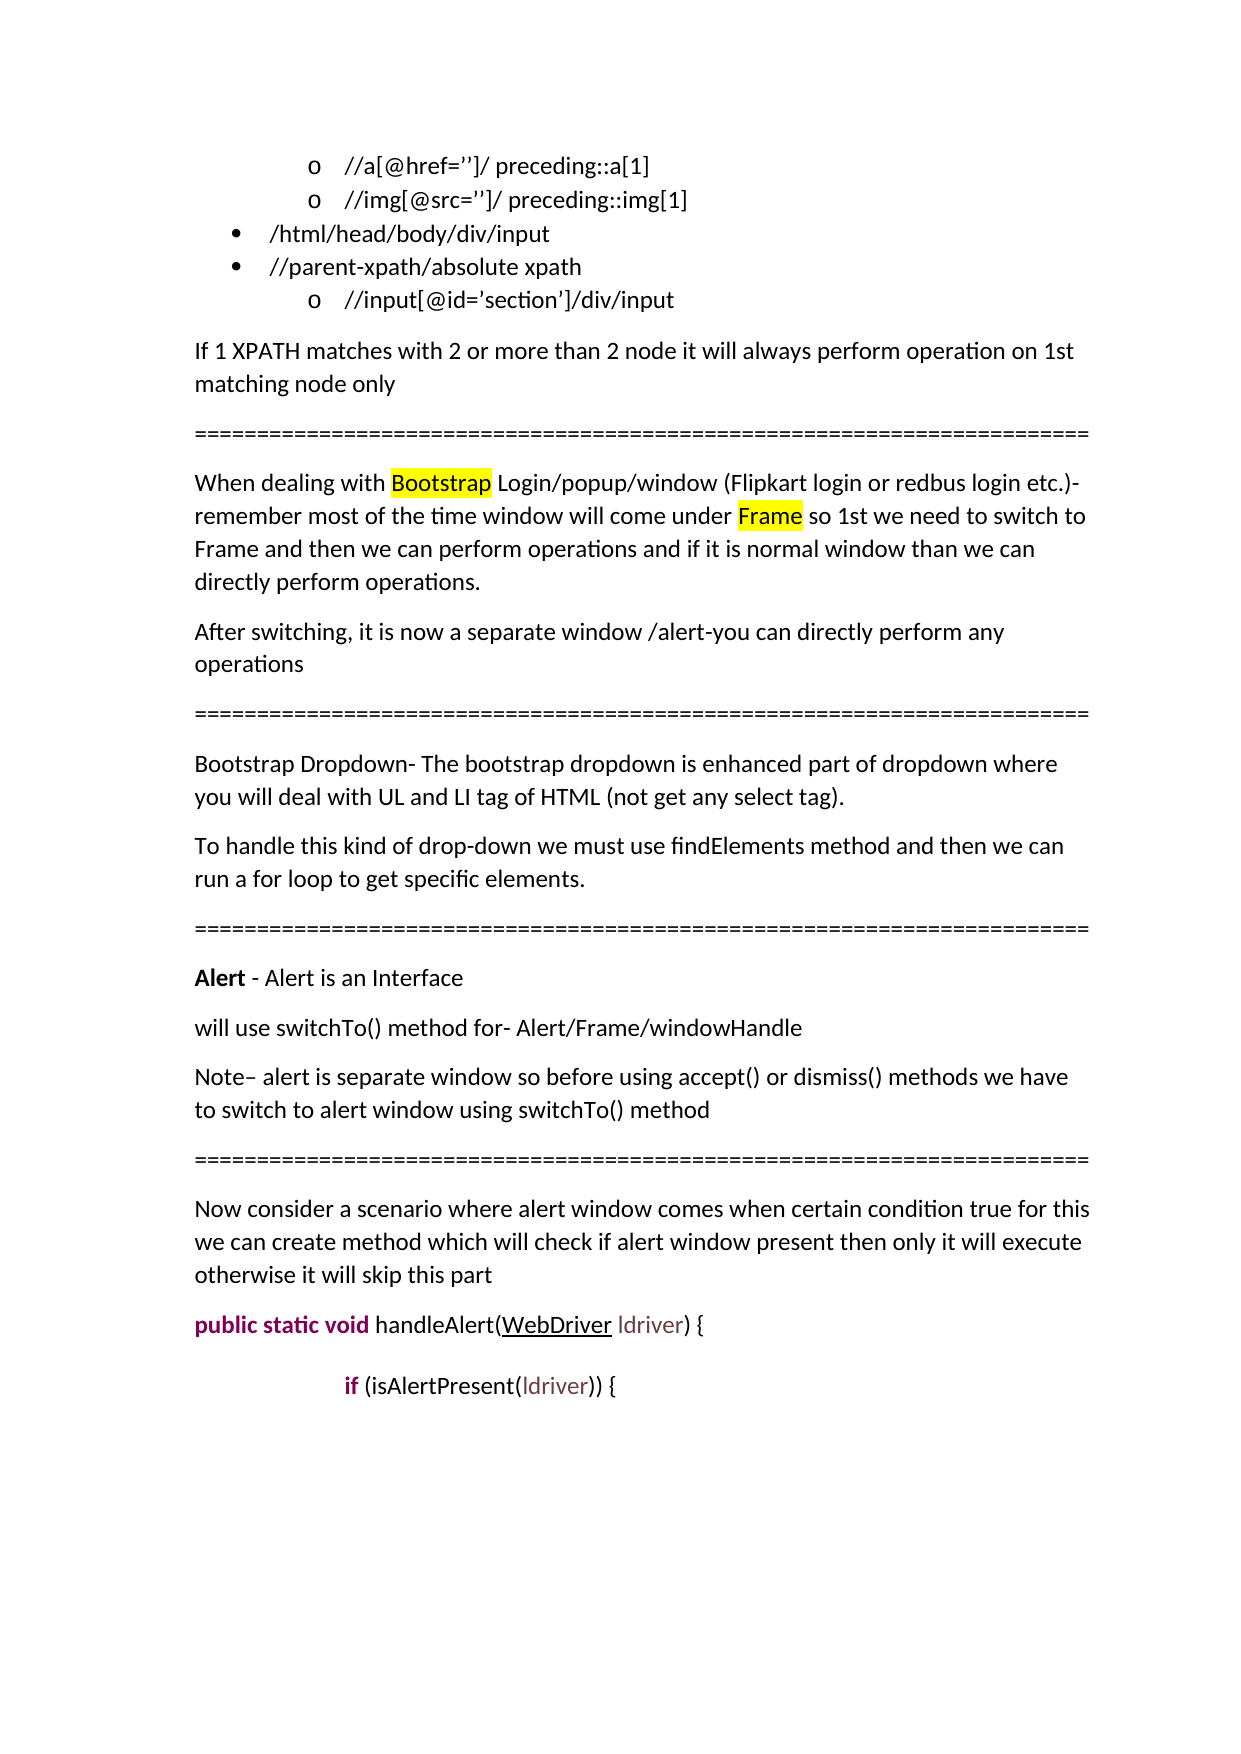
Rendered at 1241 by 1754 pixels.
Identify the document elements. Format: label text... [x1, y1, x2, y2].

text Alert - Alert is an Interface [194, 962, 1094, 993]
list //a[@href=’’]/ preceding::a[1] [307, 150, 1094, 182]
text if (isAlertPresent(ldriver)) { [194, 1370, 1094, 1401]
text After switching, it is now a separate window /alert-you can directly perform any operations [194, 616, 1094, 679]
text If 1 XPATH matches with 2 or more than 2 node it will always perform operation on 1st matching node only [194, 335, 1094, 399]
text ======================================================================== [194, 418, 1094, 448]
text public static void handleAlert(WebDriver ldriver) { [194, 1309, 1094, 1339]
text When dealing with Bootstrap Login/popup/window (Flipkart login or redbus login etc.)- remember most of the time window will come under Frame so 1st we need to switch to Frame and then we can perform operations and if it is normal window than we can directly perform operations. [194, 467, 1094, 597]
text Now consider a scenario where alert window comes when certain condition true for this we can create method which will check if alert window present then only it will execute otherwise it will skip this part [194, 1194, 1094, 1290]
list /html/head/body/div/input [232, 218, 1094, 249]
text will use switchTo() method for- Alert/Frame/windowHandle [194, 1012, 1094, 1042]
text Bootstrap Dropdown- The bootstrap dropdown is enhanced part of dropdown where you will deal with UL and LI tag of HTML (not get any select tag). [194, 748, 1094, 811]
list //parent-xpath/absolute xpath [232, 251, 1094, 282]
text ======================================================================== [194, 698, 1094, 729]
text Note– alert is separate window so before using accept() or dismiss() methods we have to switch to alert window using switchTo() method [194, 1062, 1094, 1125]
list //img[@src=’’]/ preceding::img[1] [307, 184, 1094, 216]
list //input[@id=’section’]/div/input [307, 284, 1094, 316]
text To handle this kind of drop-down we must use findElements method and then we can run a for loop to get specific elements. [194, 830, 1094, 894]
text ======================================================================== [194, 1144, 1094, 1174]
text ======================================================================== [194, 913, 1094, 943]
